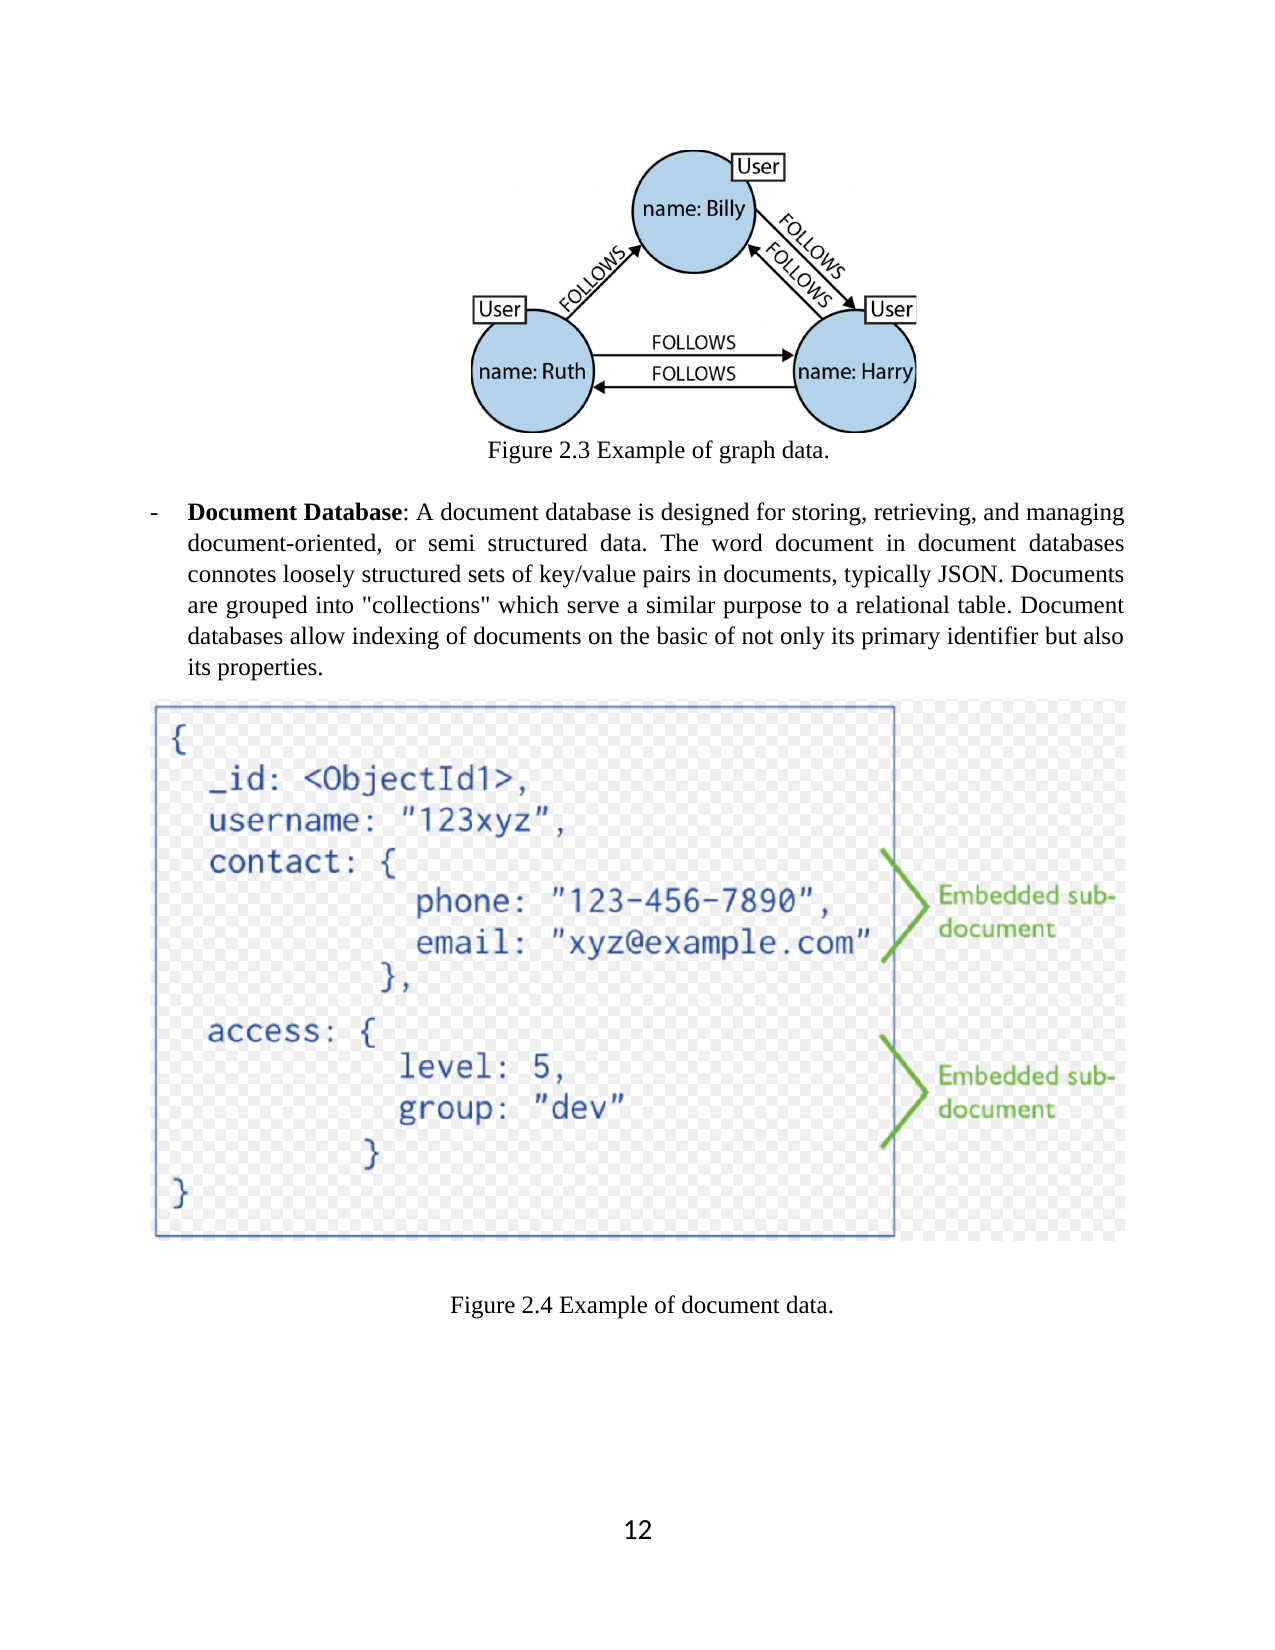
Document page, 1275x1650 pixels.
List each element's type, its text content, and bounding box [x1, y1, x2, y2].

list Document Database: A document database is designed for storing, retrieving, and managing document-oriented, or semi structured data. The word document in document databases connotes loosely structured sets of key/value pairs in documents, typically JSON. Documents are grouped into "collections" which serve a similar purpose to a relational table. Document databases allow indexing of documents on the basic of not only its primary identifier but also its properties. [150, 497, 1125, 681]
list Figure 2.3 Example of graph data. [262, 435, 1125, 463]
picture [471, 150, 917, 433]
list Figure 2.4 Example of document data. [412, 1291, 1125, 1319]
picture [150, 699, 1125, 1241]
